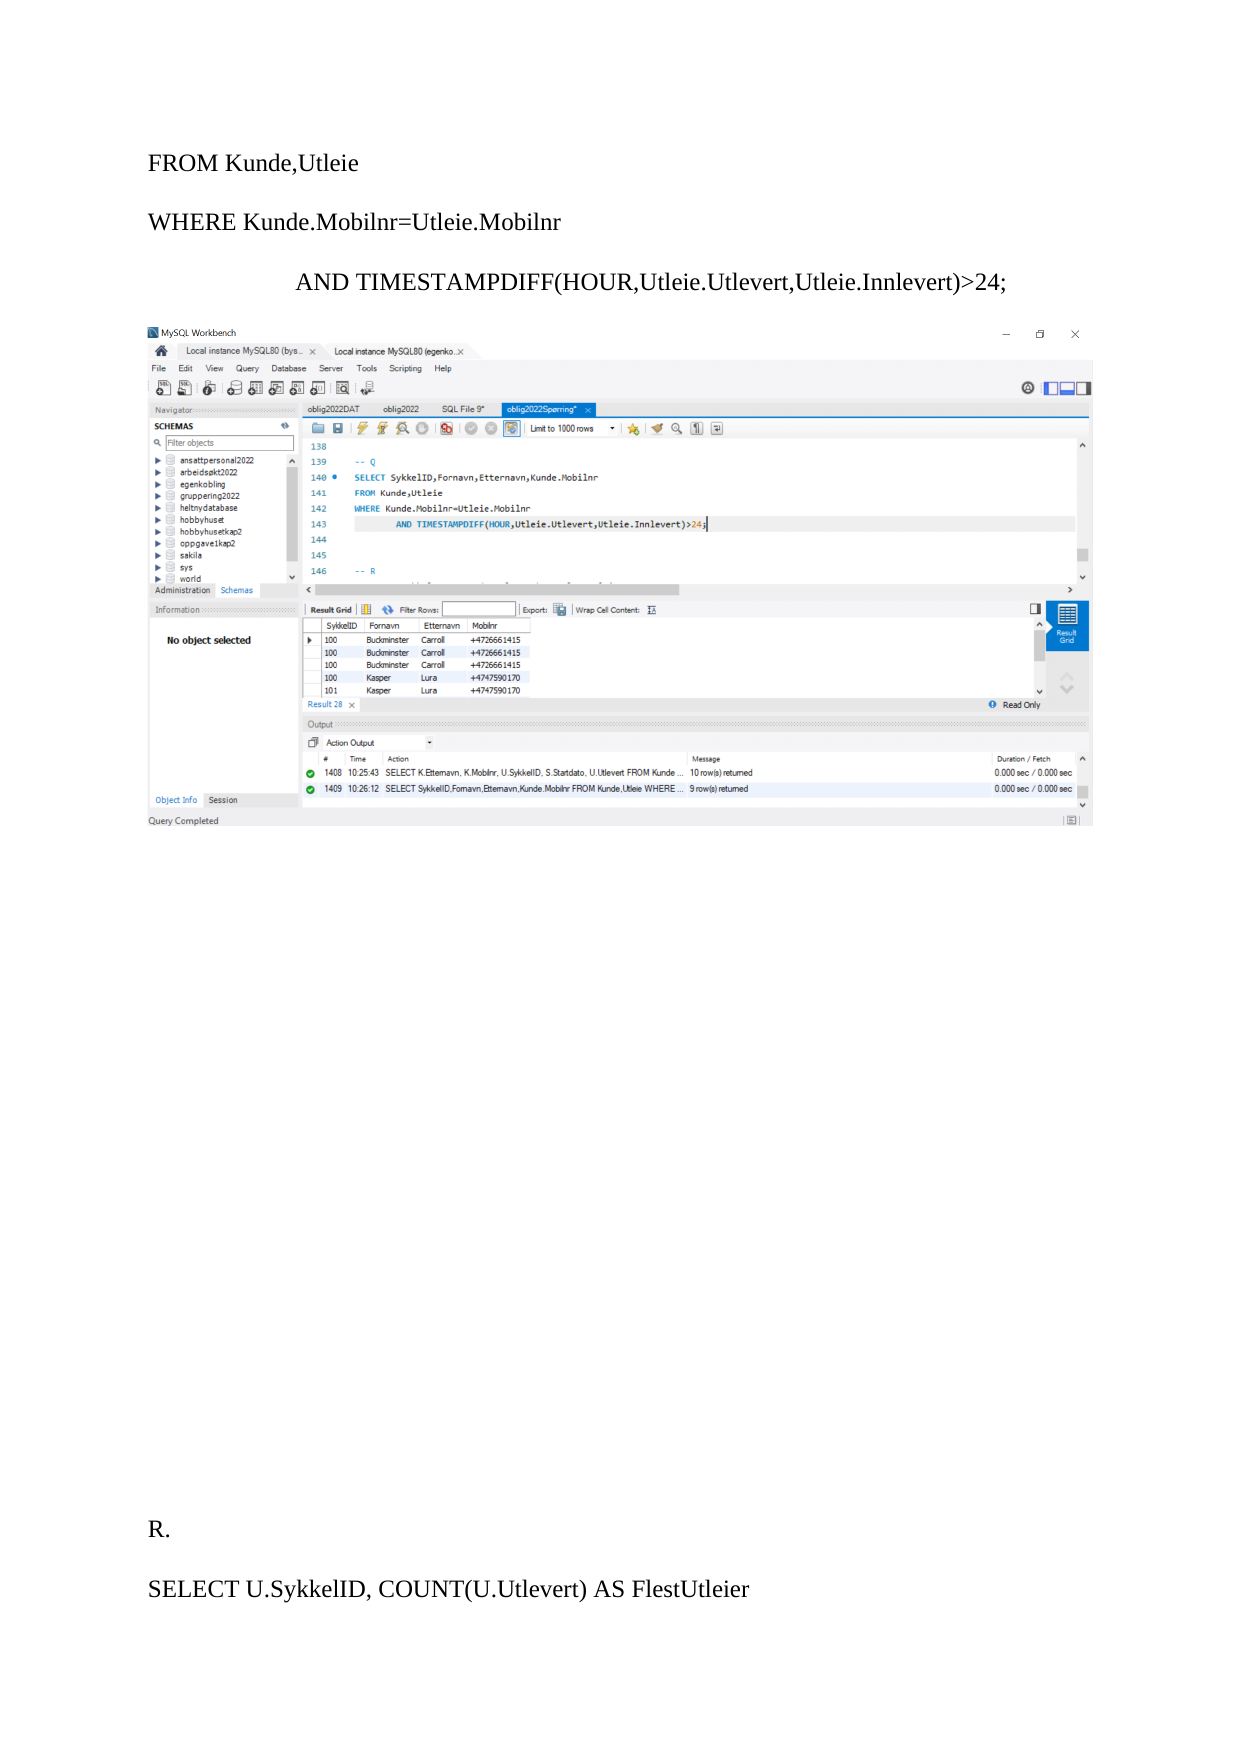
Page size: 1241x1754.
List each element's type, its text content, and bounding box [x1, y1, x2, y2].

text FROM Kunde,Utleie [148, 148, 1093, 176]
picture [147, 327, 1093, 826]
text R. [148, 1514, 1093, 1543]
text SELECT U.SykkelID, COUNT(U.Utlevert) AS FlestUtleier [148, 1574, 1093, 1603]
text AND TIMESTAMPDIFF(HOUR,Utleie.Utlevert,Utleie.Innlevert)>24; [148, 267, 1093, 296]
text WHERE Kunde.Mobilnr=Utleie.Mobilnr [148, 207, 1093, 236]
